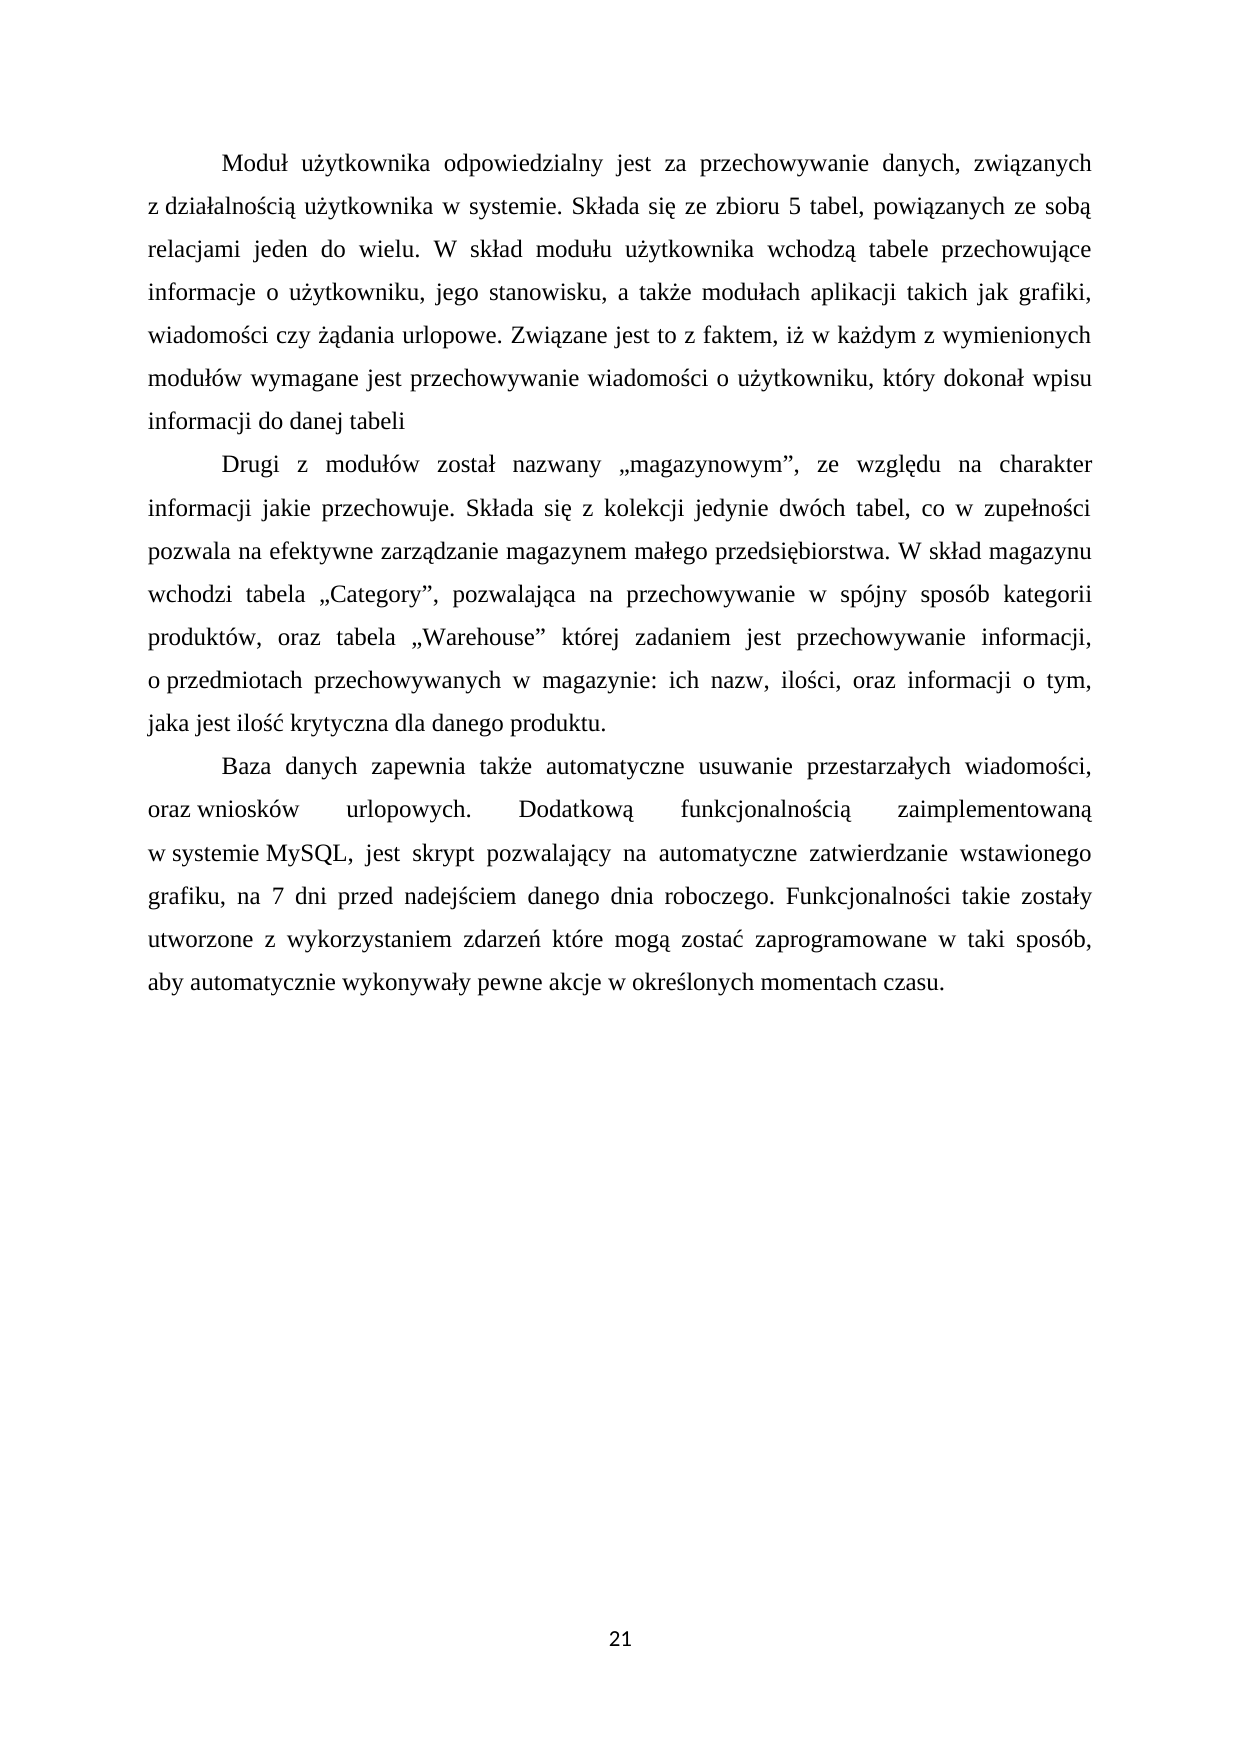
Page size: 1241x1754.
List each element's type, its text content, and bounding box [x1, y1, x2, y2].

text Baza danych zapewnia także automatyczne usuwanie przestarzałych wiadomości, oraz wniosków urlopowych. Dodatkową funkcjonalnością zaimplementowaną w systemie MySQL, jest skrypt pozwalający na automatyczne zatwierdzanie wstawionego grafiku, na 7 dni przed nadejściem danego dnia roboczego. Funkcjonalności takie zostały utworzone z wykorzystaniem zdarzeń które mogą zostać zaprogramowane w taki sposób, aby automatycznie wykonywały pewne akcje w określonych momentach czasu. [148, 751, 1093, 996]
text Drugi z modułów został nazwany „magazynowym”, ze względu na charakter informacji jakie przechowuje. Składa się z kolekcji jedynie dwóch tabel, co w zupełności pozwala na efektywne zarządzanie magazynem małego przedsiębiorstwa. W skład magazynu wchodzi tabela „Category”, pozwalająca na przechowywanie w spójny sposób kategorii produktów, oraz tabela „Warehouse” której zadaniem jest przechowywanie informacji, o przedmiotach przechowywanych w magazynie: ich nazw, ilości, oraz informacji o tym, jaka jest ilość krytyczna dla danego produktu. [148, 449, 1093, 737]
text Moduł użytkownika odpowiedzialny jest za przechowywanie danych, związanych z działalnością użytkownika w systemie. Składa się ze zbioru 5 tabel, powiązanych ze sobą relacjami jeden do wielu. W skład modułu użytkownika wchodzą tabele przechowujące informacje o użytkowniku, jego stanowisku, a także modułach aplikacji takich jak grafiki, wiadomości czy żądania urlopowe. Związane jest to z faktem, iż w każdym z wymienionych modułów wymagane jest przechowywanie wiadomości o użytkowniku, który dokonał wpisu informacji do danej tabeli [148, 148, 1093, 435]
